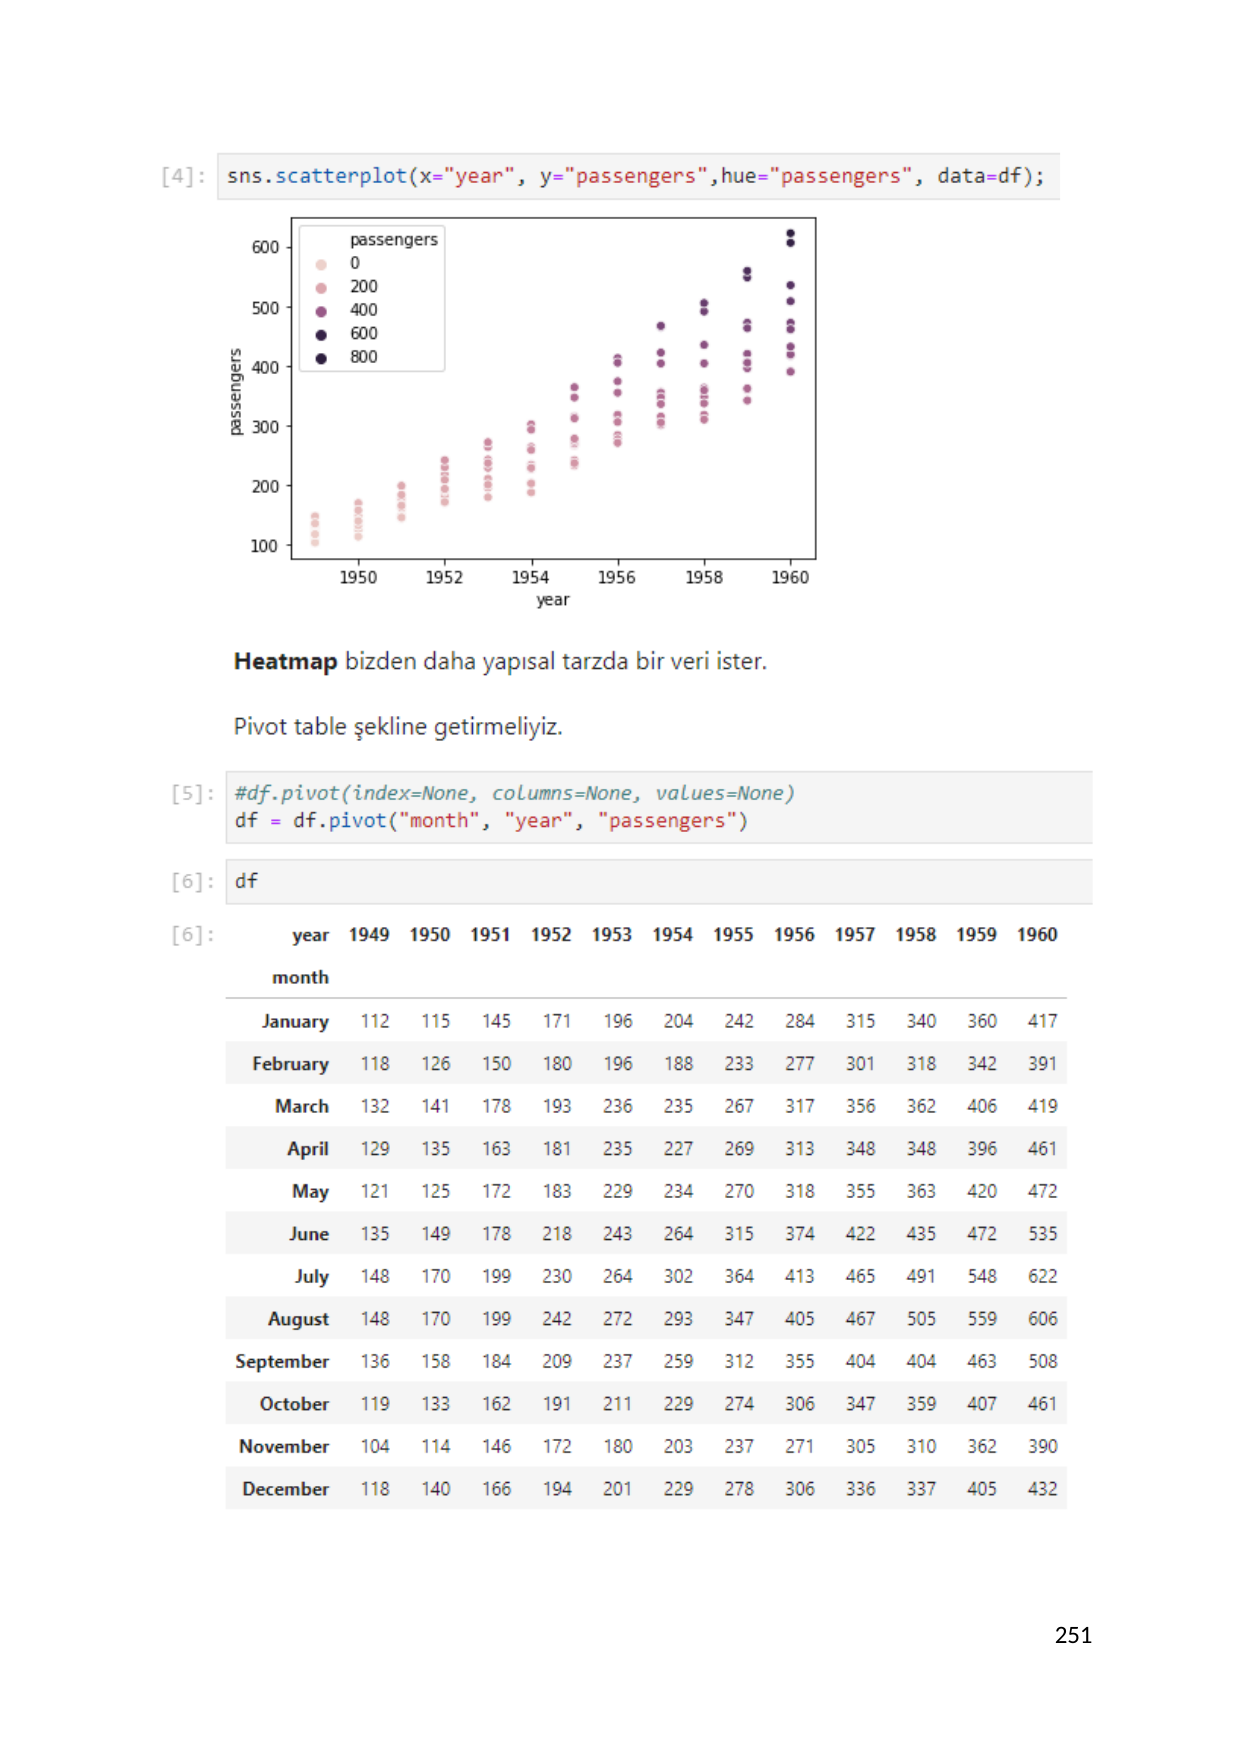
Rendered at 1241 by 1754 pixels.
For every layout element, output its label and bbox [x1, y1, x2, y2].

picture [147, 147, 1061, 615]
picture [147, 633, 1093, 1523]
